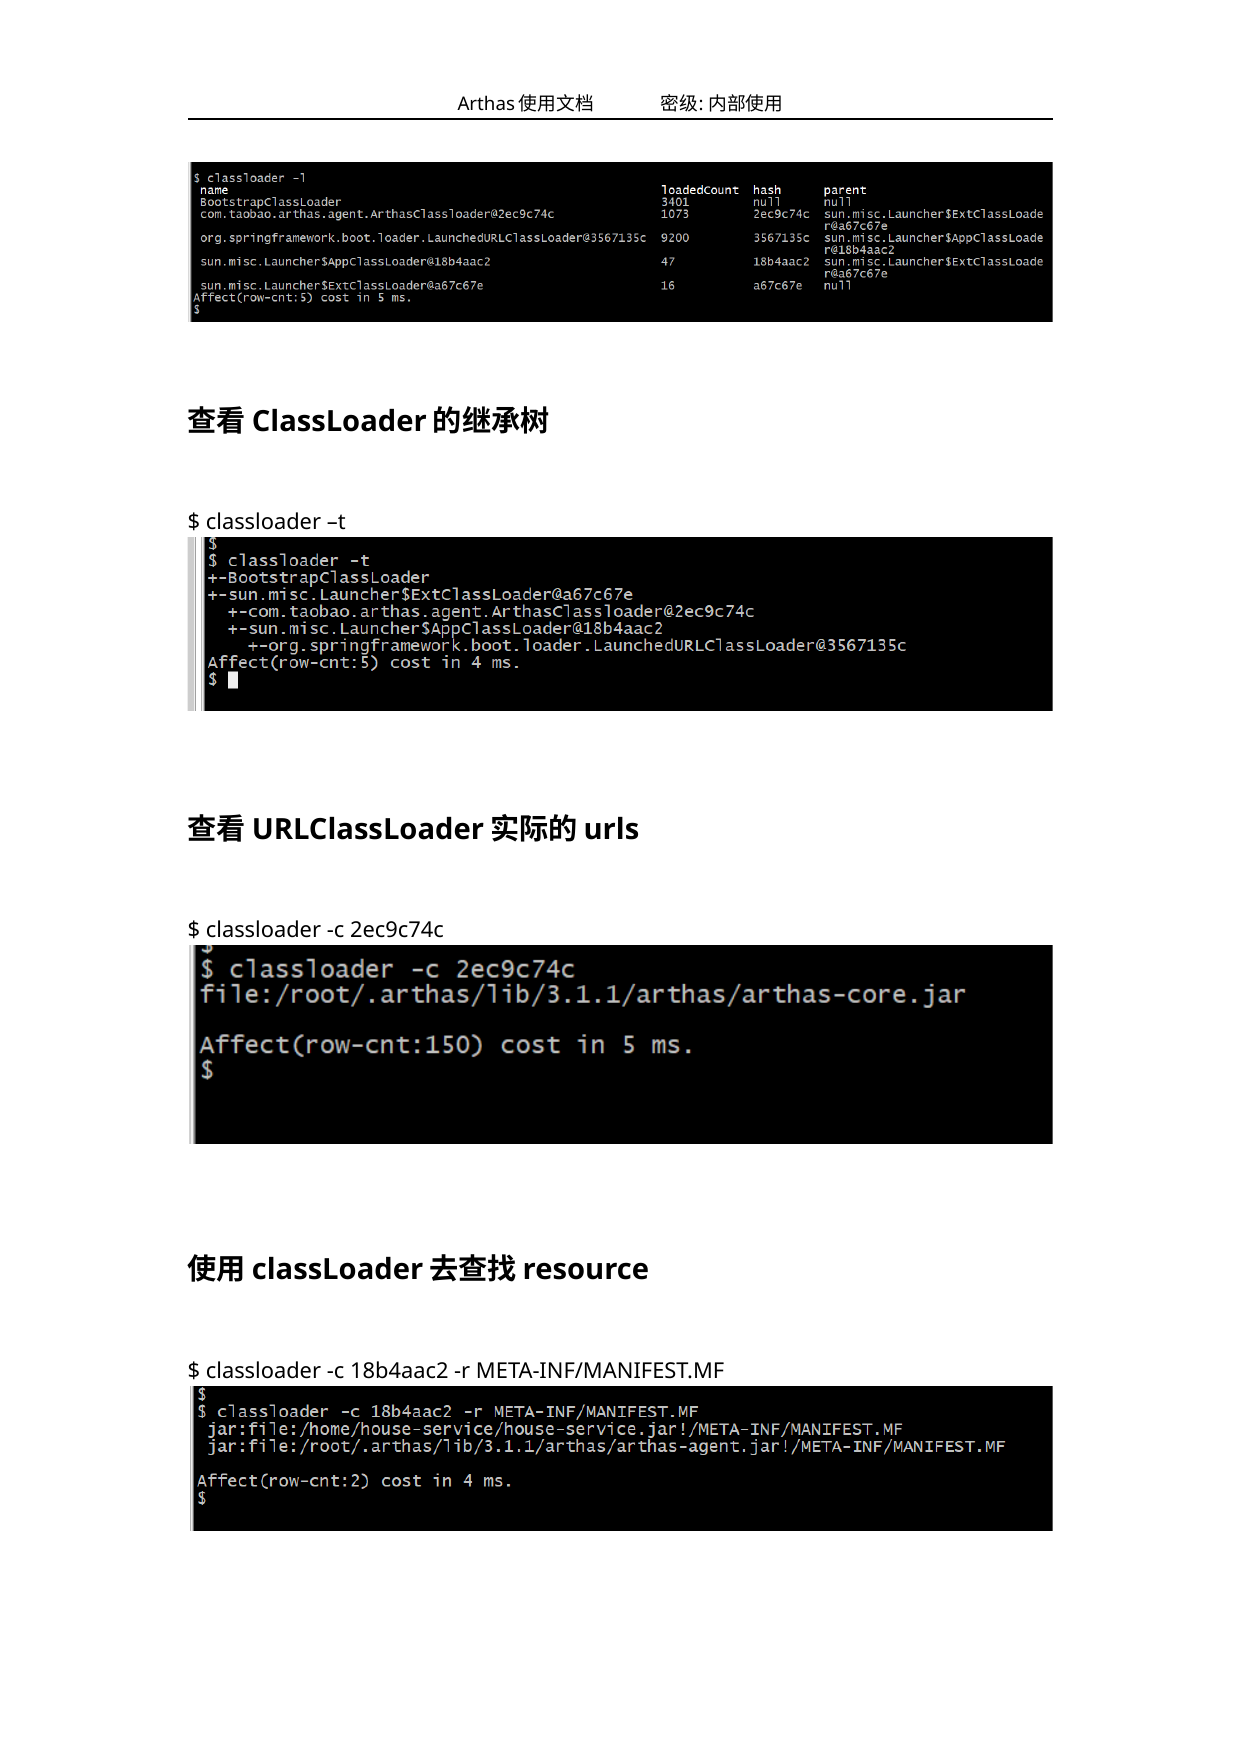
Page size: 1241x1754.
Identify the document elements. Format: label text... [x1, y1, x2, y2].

picture [187, 537, 1053, 711]
picture [187, 1386, 1053, 1531]
subtitle 使用classLoader去查找resource [187, 1235, 1053, 1300]
subtitle 查看URLClassLoader实际的urls [187, 794, 1053, 859]
picture [187, 162, 1053, 322]
subtitle 查看ClassLoader的继承树 [187, 386, 1053, 451]
picture [187, 945, 1053, 1144]
text $ classloader -c 18b4aac2 -r META-INF/MANIFEST.MF [187, 1353, 1053, 1386]
text $ classloader –t [187, 505, 1053, 537]
text $ classloader -c 2ec9c74c [187, 913, 1053, 945]
